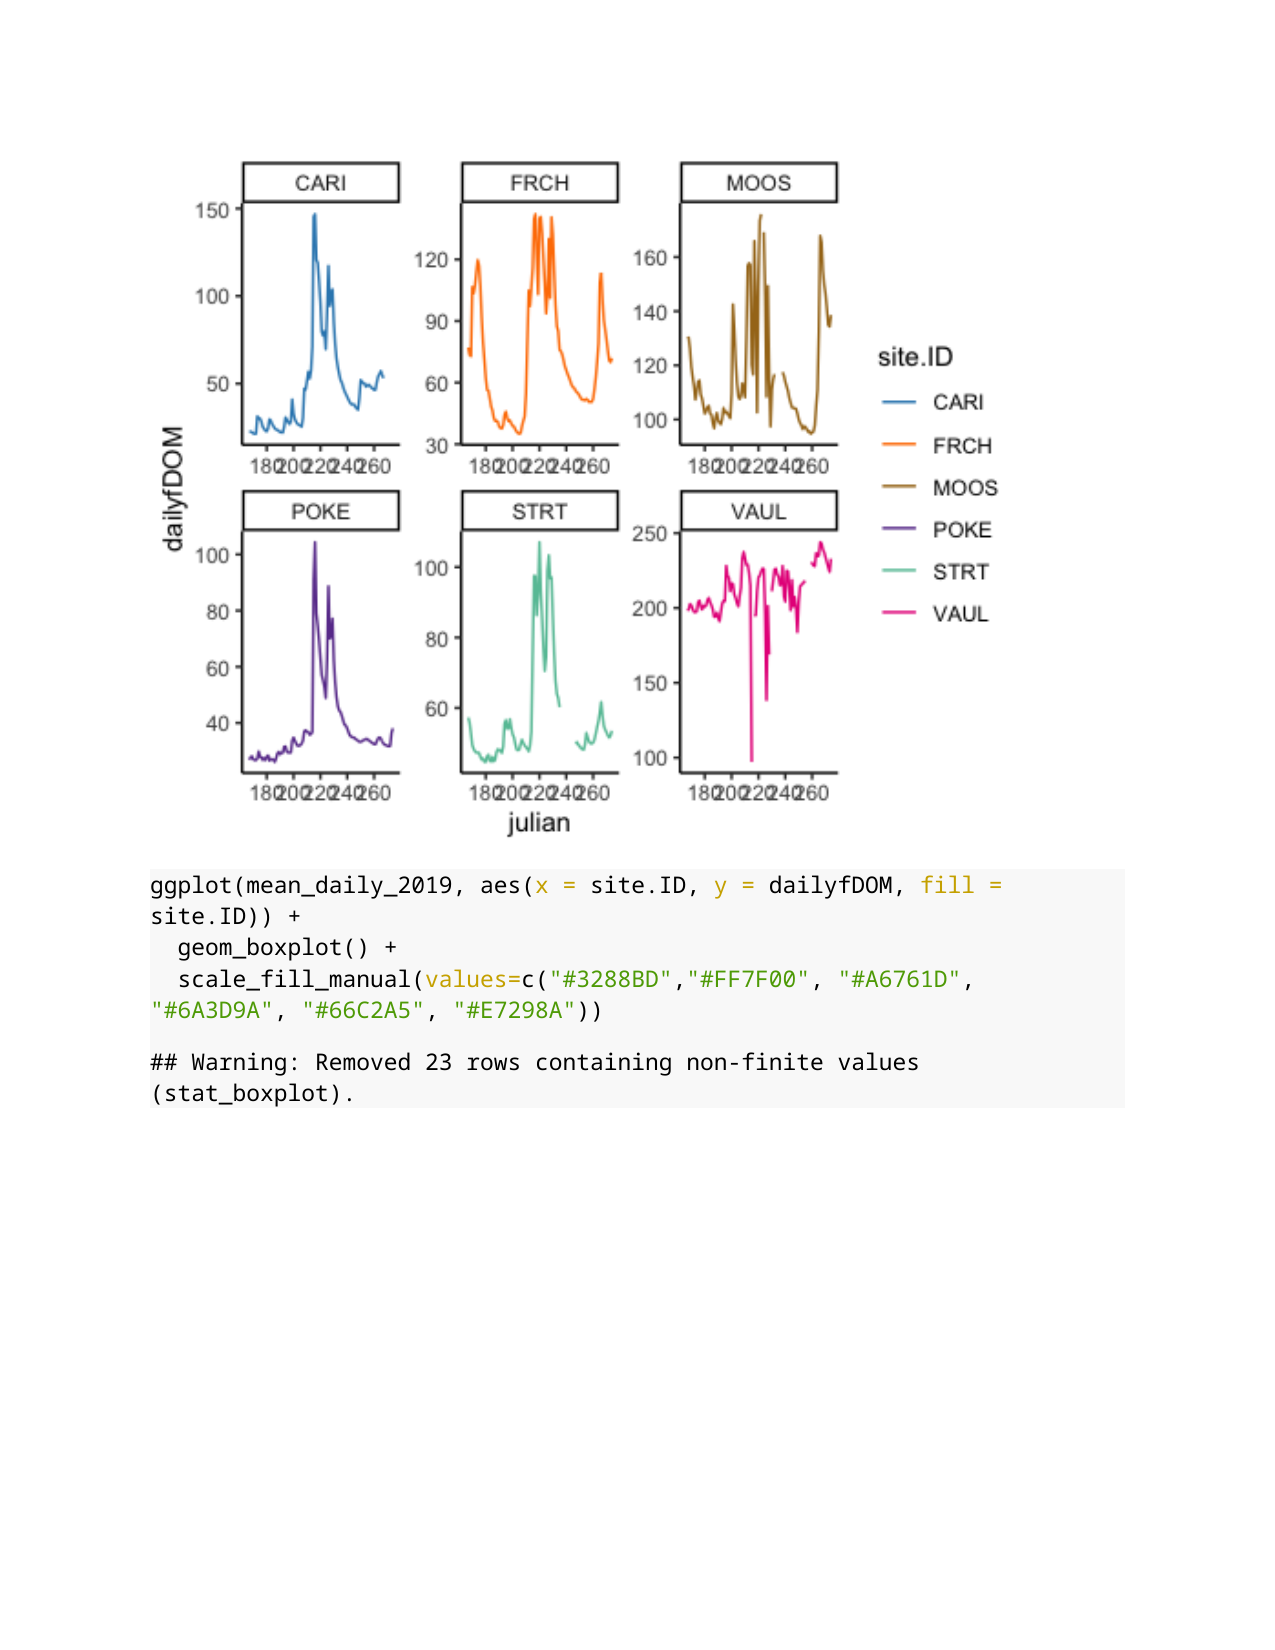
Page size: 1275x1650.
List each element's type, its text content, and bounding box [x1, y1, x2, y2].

text ## Warning: Removed 23 rows containing non-finite values (stat_boxplot). [150, 1046, 1125, 1108]
text ggplot(mean_daily_2019, aes(x = site.ID, y = dailyfDOM, fill = site.ID)) + geom_boxplot() + scale_fill_manual(values=c("#3288BD","#FF7F00", "#A6761D", "#6A3D9A", "#66C2A5", "#E7298A")) [150, 869, 1125, 1025]
picture [150, 150, 1025, 850]
